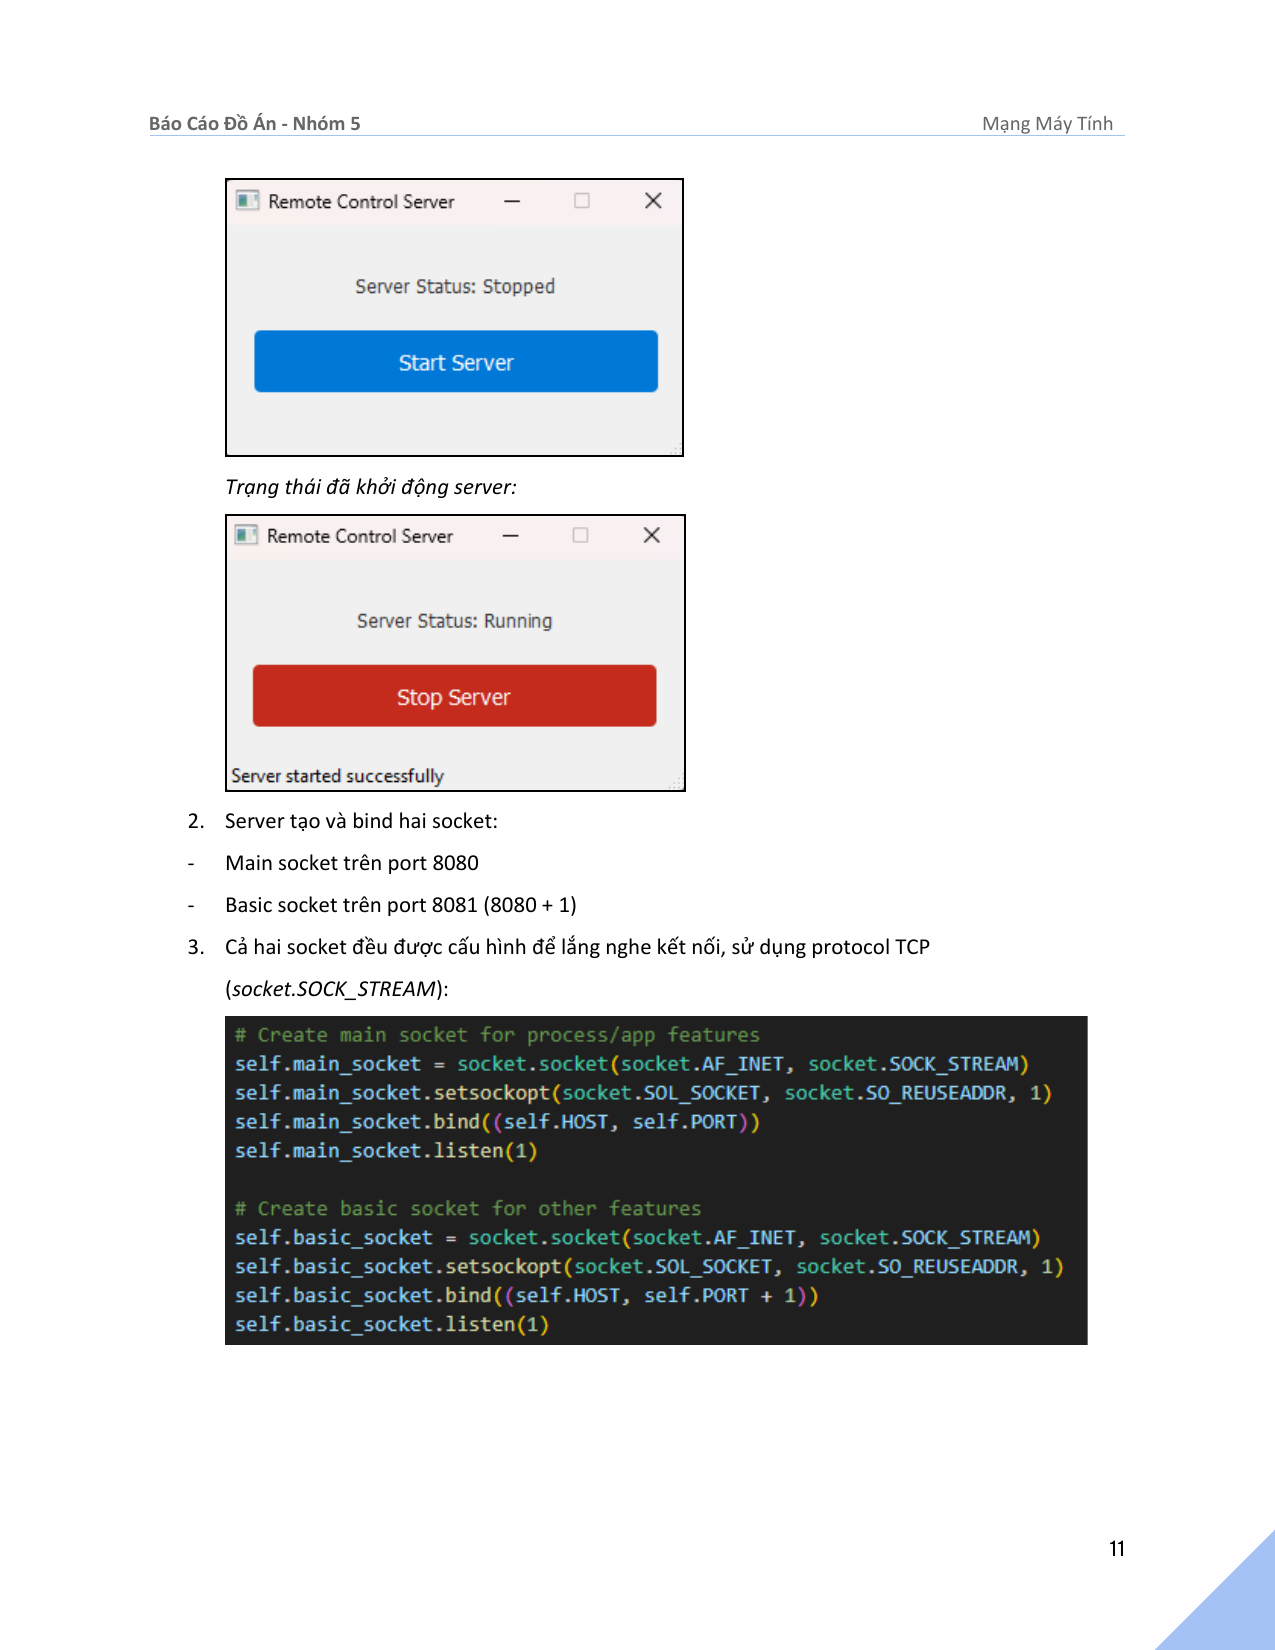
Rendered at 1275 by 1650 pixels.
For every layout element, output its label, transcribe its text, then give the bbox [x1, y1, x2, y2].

list Server tạo và bind hai socket: [187, 806, 1125, 834]
picture [227, 516, 684, 790]
list Main socket trên port 8080 [187, 848, 1125, 876]
list Basic socket trên port 8081 (8080 + 1) [187, 890, 1125, 918]
picture [225, 1016, 1088, 1345]
text Trạng thái đã khởi động server: [225, 472, 1125, 500]
picture [227, 180, 682, 455]
